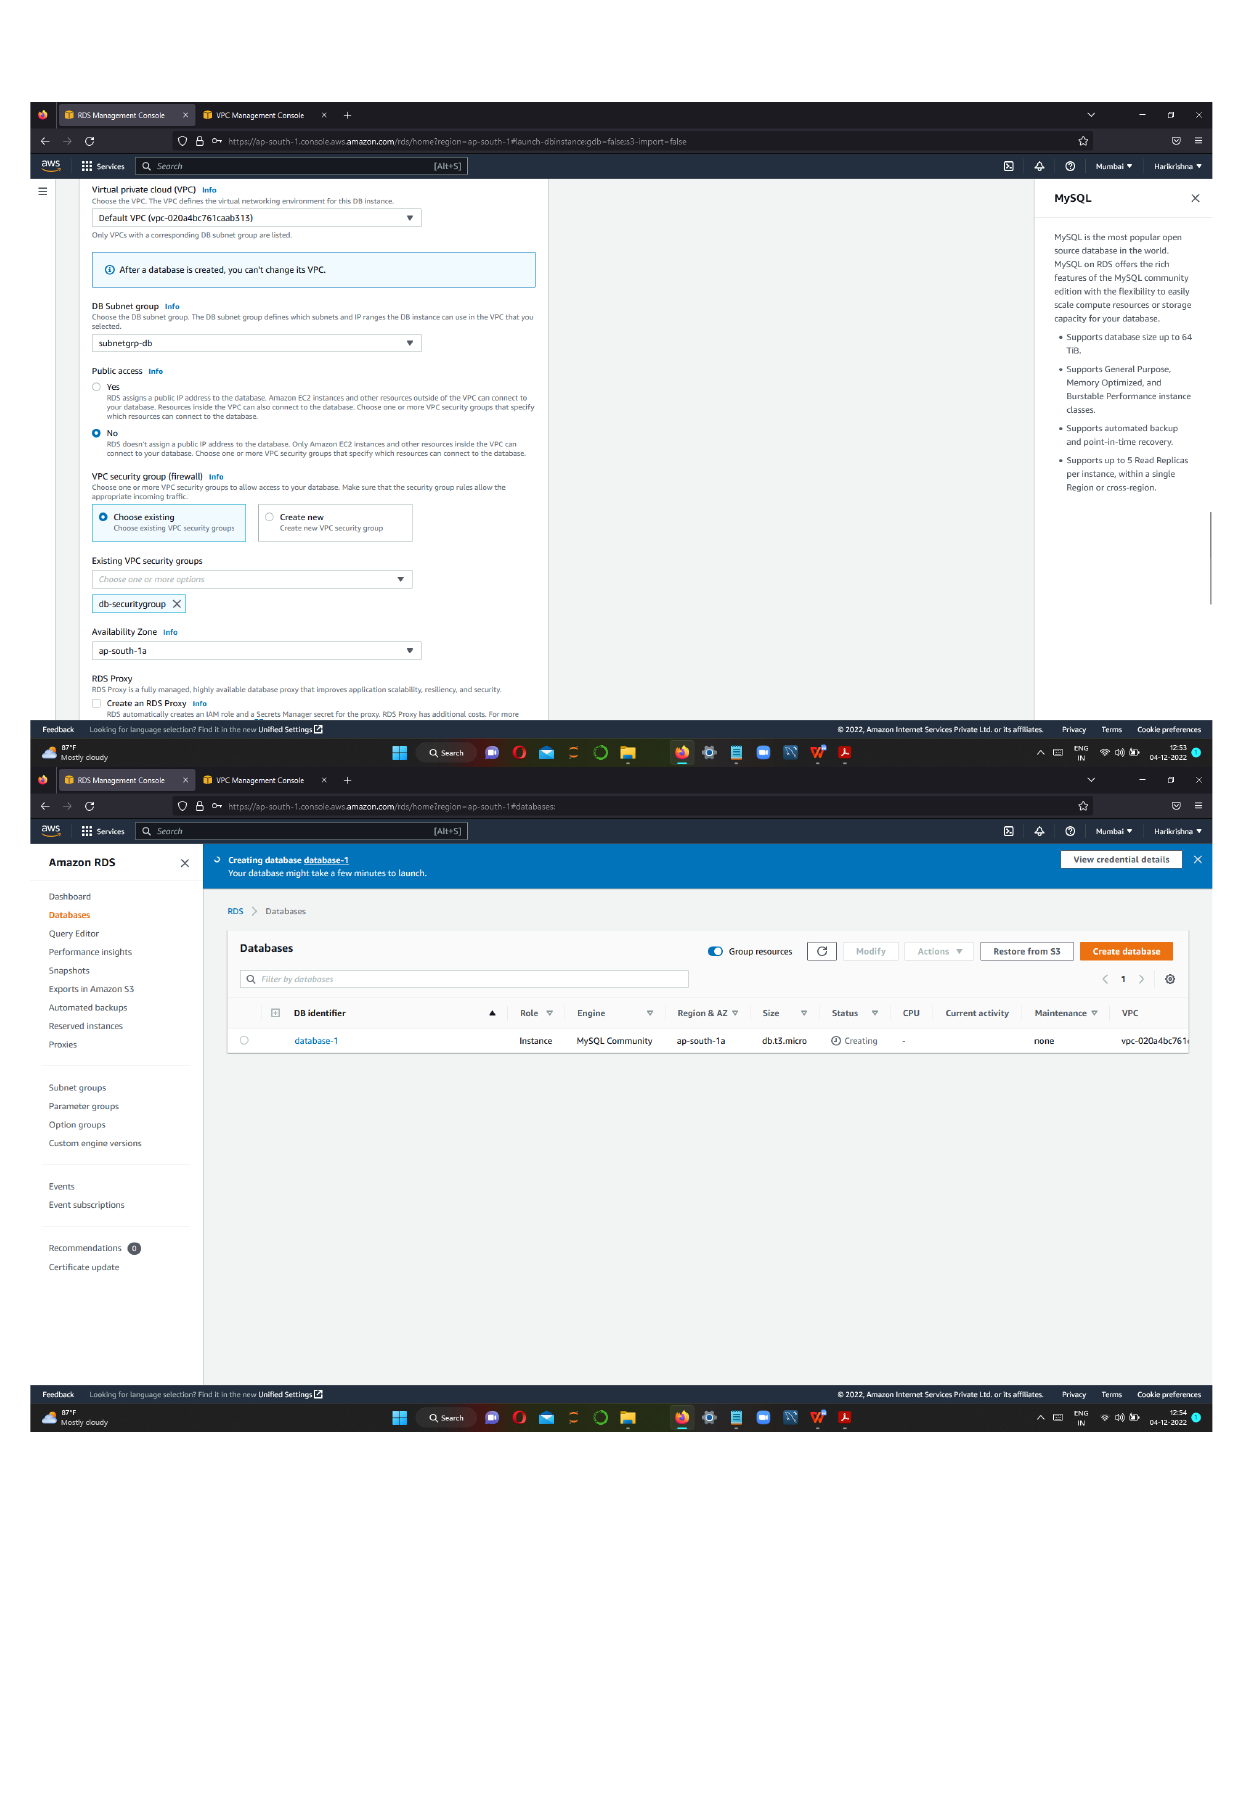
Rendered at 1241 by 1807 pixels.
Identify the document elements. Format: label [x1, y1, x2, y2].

picture [30, 102, 1213, 1432]
